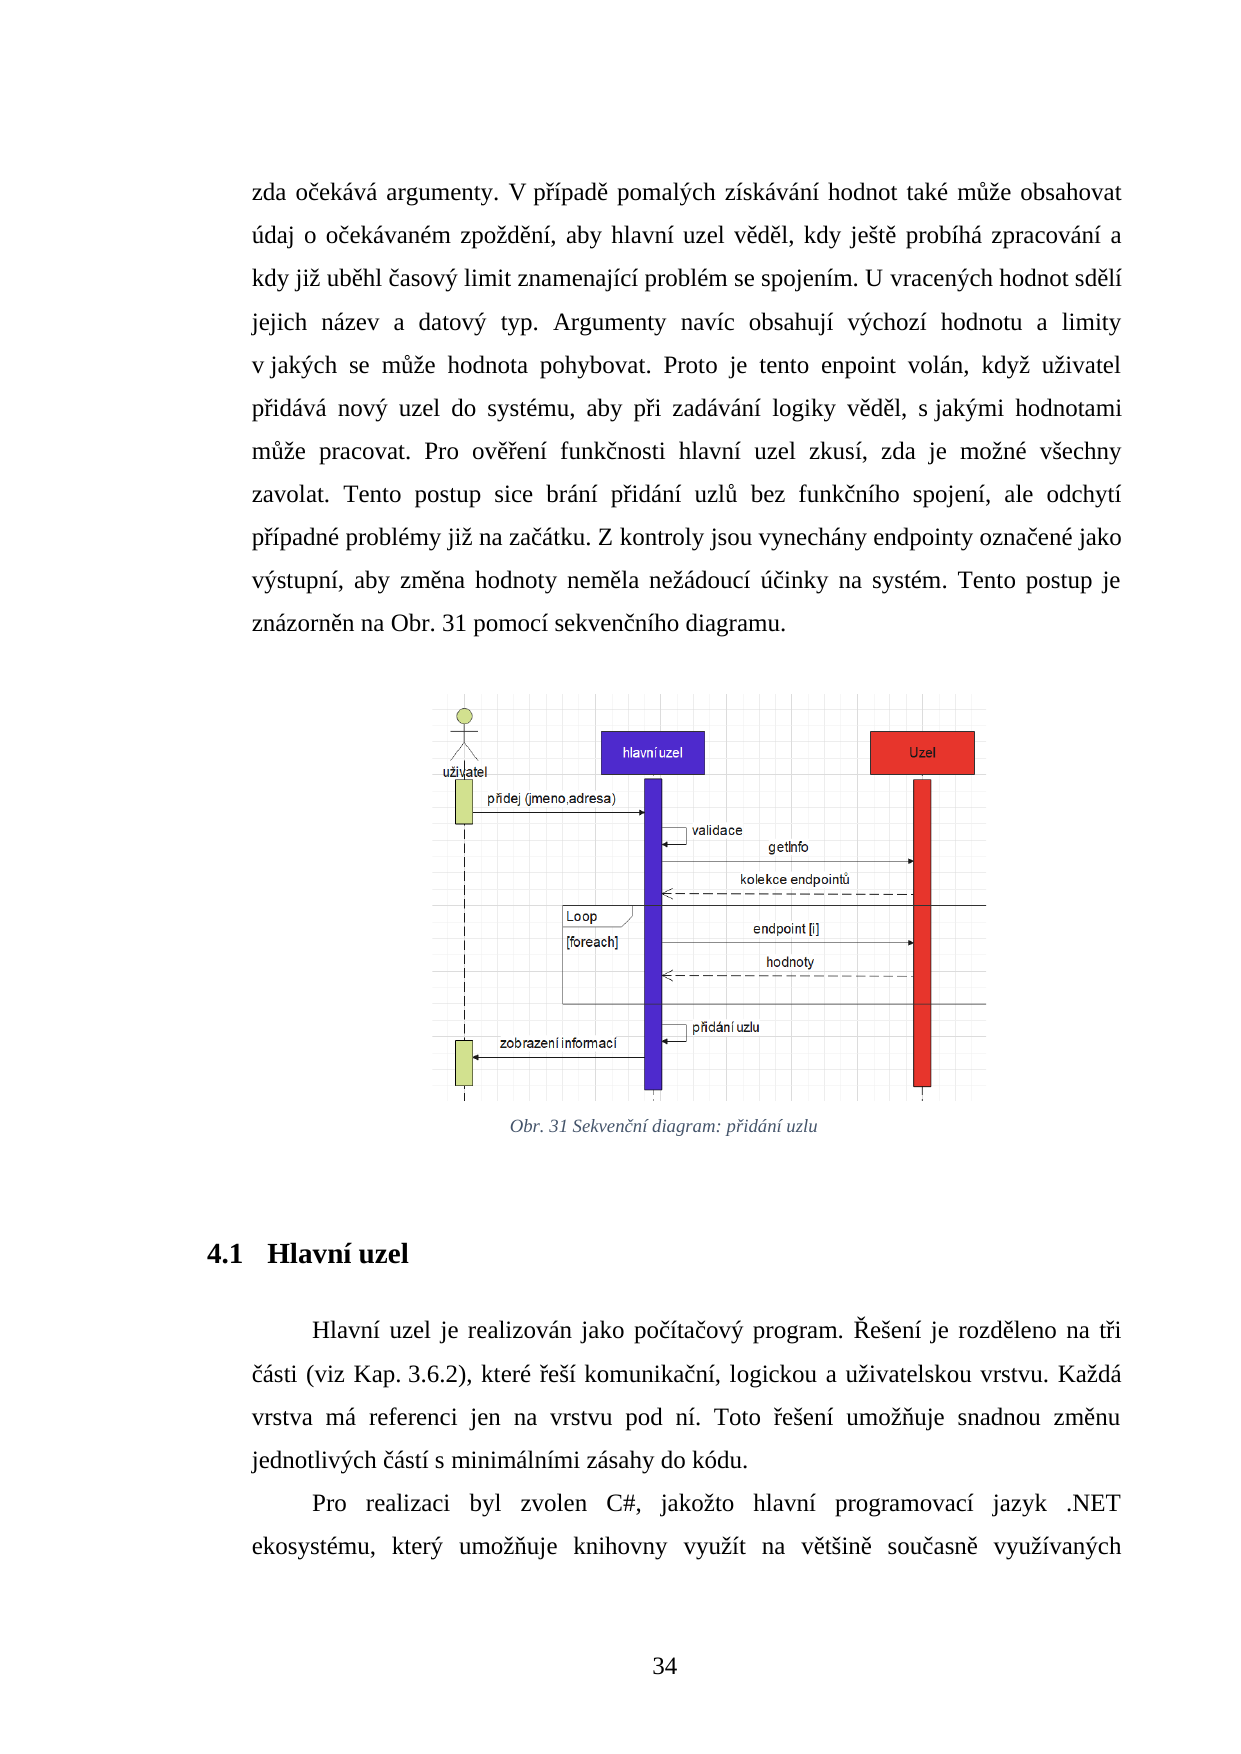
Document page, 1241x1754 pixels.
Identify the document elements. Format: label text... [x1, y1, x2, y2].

text Hlavní uzel je realizován jako počítačový program. Řešení je rozděleno na tři části (viz Kap. 3.6.2), které řeší komunikační, logickou a uživatelskou vrstvu. Každá vrstva má referenci jen na vrstvu pod ní. Toto řešení umožňuje snadnou změnu jednotlivých částí s minimálními zásahy do kódu. [252, 1316, 1122, 1474]
picture [432, 694, 987, 1101]
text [252, 1488, 1122, 1560]
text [252, 177, 1122, 637]
subtitle Hlavní uzel [207, 1236, 1122, 1270]
